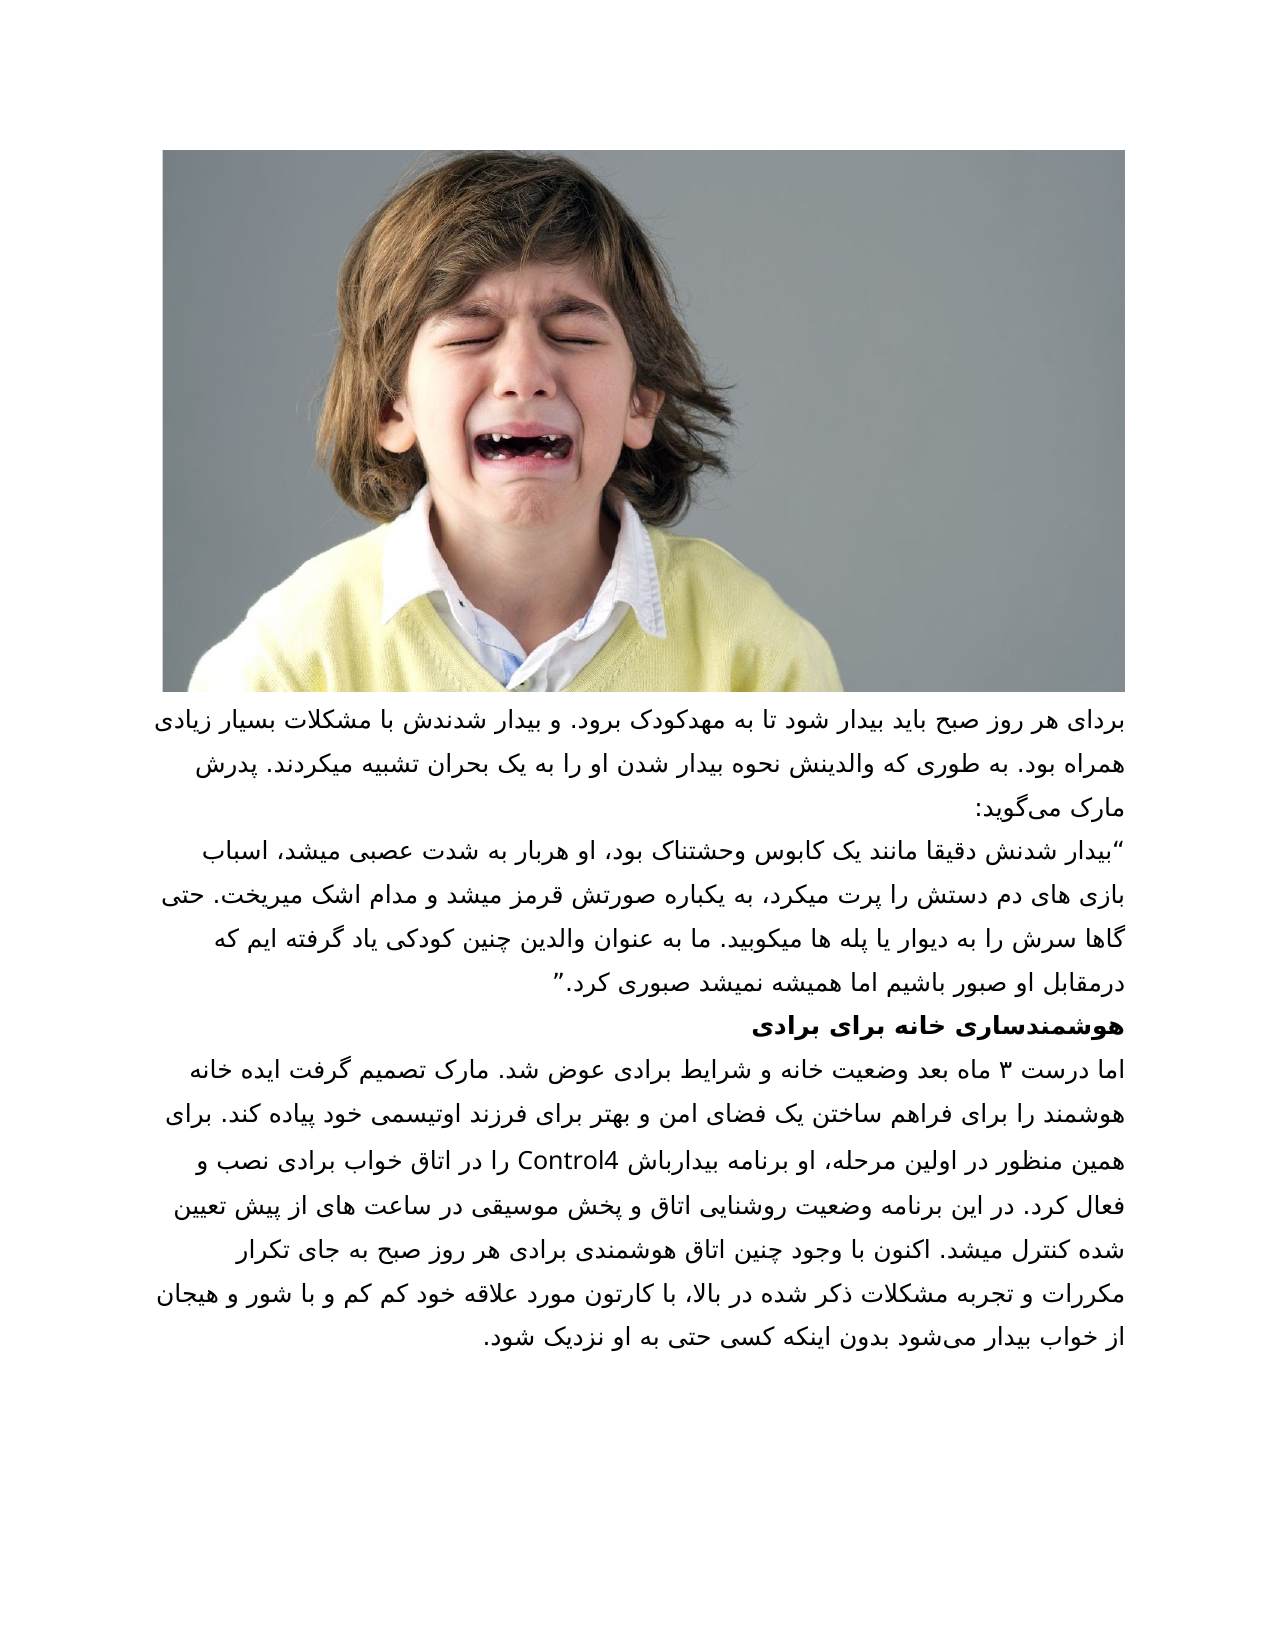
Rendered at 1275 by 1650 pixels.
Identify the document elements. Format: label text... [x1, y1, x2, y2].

text هوشمندساری خانه برای برادی [150, 1011, 1125, 1041]
picture [162, 150, 1125, 692]
text اما درست ۳ ماه بعد وضعیت خانه و شرایط برادی عوض شد. مارک تصمیم گرفت ایده خانه هوشمند را برای فراهم ساختن یک فضای امن و بهتر برای فرزند اوتیسمی خود پیاده کند. برای همین منظور در اولین مرحله، او برنامه بیدارباش Control4 را در اتاق خواب برادی نصب و فعال کرد. در این برنامه وضعیت روشنایی اتاق و پخش موسیقی در ساعت های از پیش تعیین شده کنترل میشد. اکنون با وجود چنین اتاق هوشمندی برادی هر روز صبح به جای تکرار مکررات و تجربه مشکلات ذکر شده در بالا، با کارتون مورد علاقه خود کم کم و با شور و هیجان از خواب بیدار می‌شود بدون اینکه کسی حتی به او نزدیک شود. [150, 1055, 1125, 1352]
text بردای هر روز صبح باید بیدار شود تا به مهدکودک برود. و بیدار شدندش با مشکلات بسیار زیادی همراه بود. به طوری که والدینش نحوه بیدار شدن او را به یک بحران تشبیه میکردند. پدرش مارک می‌گوید: [150, 705, 1125, 822]
text “بیدار شدنش دقیقا مانند یک کابوس وحشتناک بود، او هربار به شدت عصبی میشد، اسباب بازی های دم دستش را پرت میکرد، به یکباره صورتش قرمز میشد و مدام اشک میریخت. حتی گاها سرش را به دیوار یا پله ها میکوبید. ما به عنوان والدین چنین کودکی یاد گرفته ایم که درمقابل او صبور باشیم اما همیشه نمیشد صبوری کرد.” [150, 836, 1125, 997]
